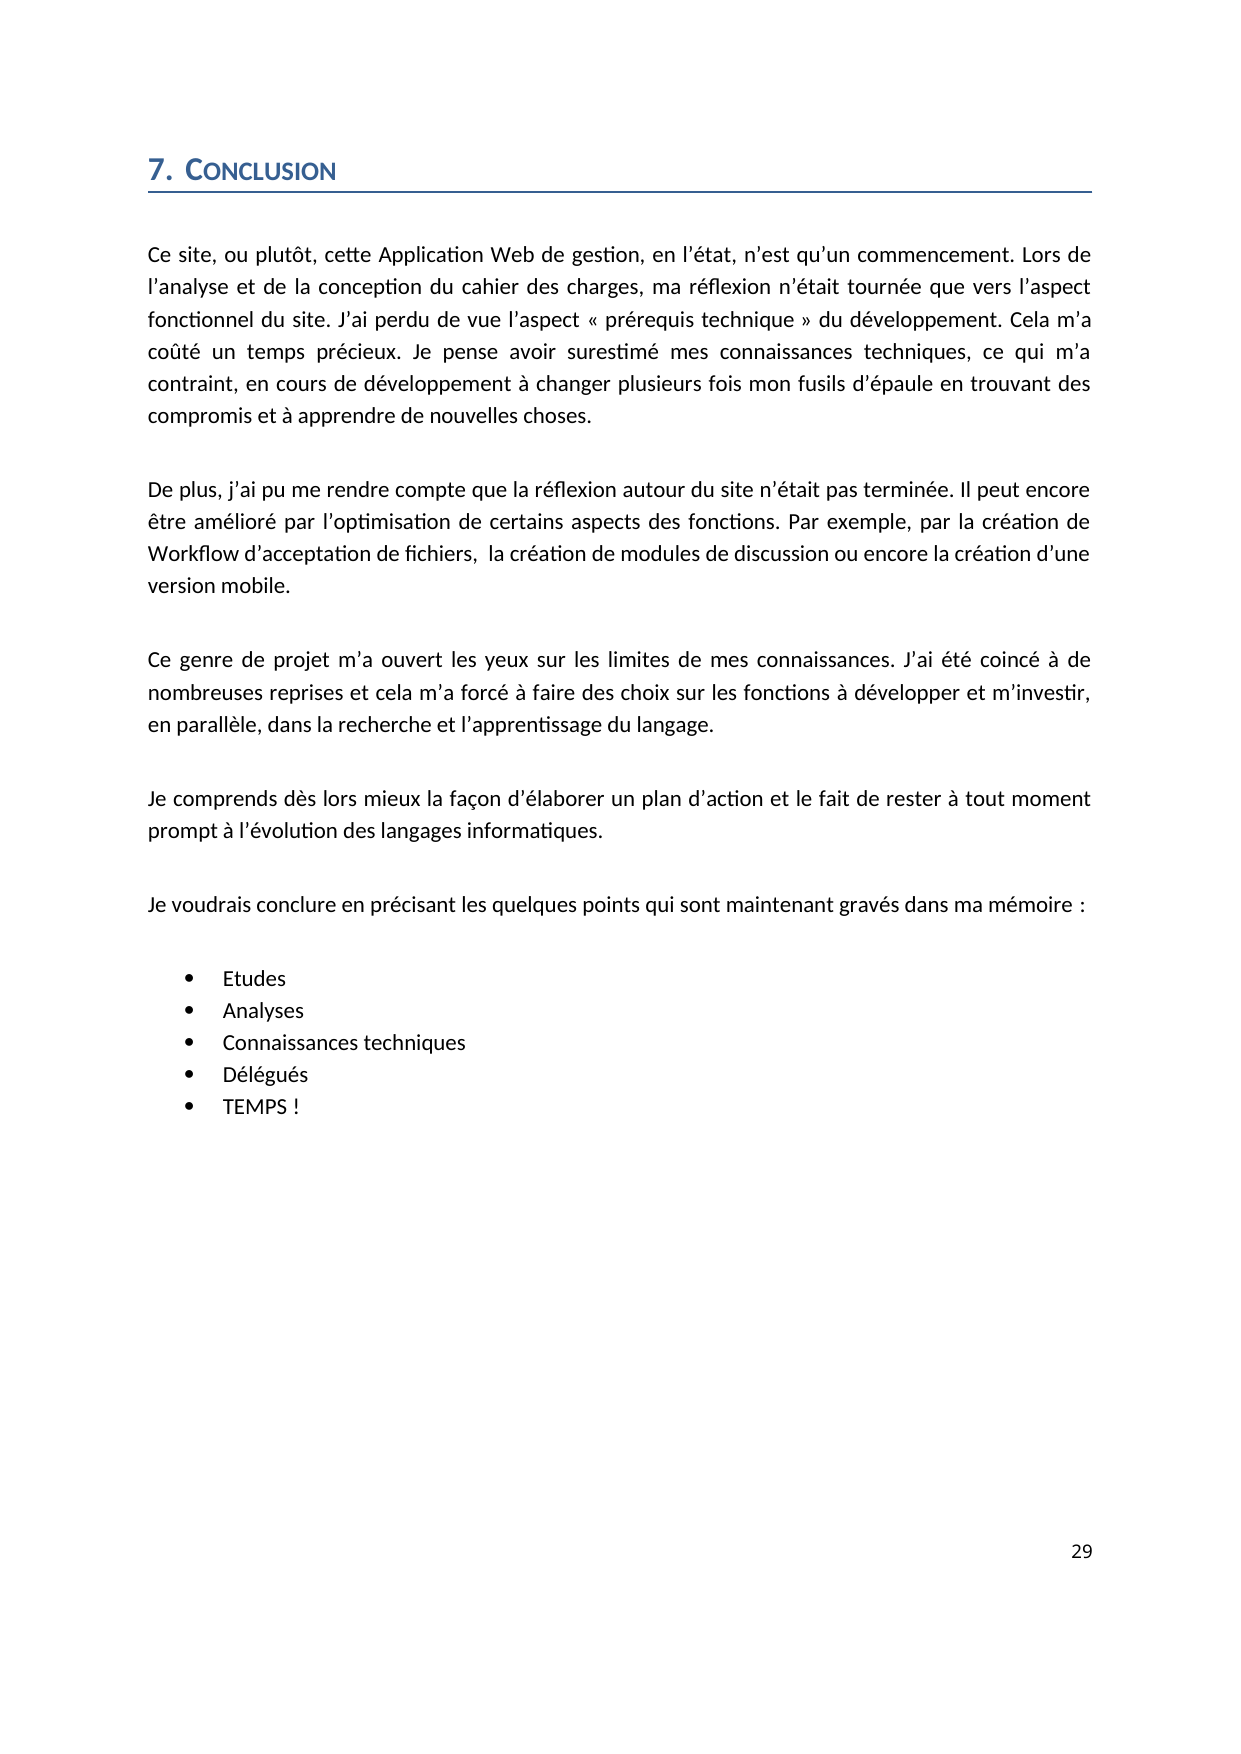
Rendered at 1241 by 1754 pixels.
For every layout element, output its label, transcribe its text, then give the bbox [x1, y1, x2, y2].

list Analyses [185, 996, 1092, 1024]
text De plus, j’ai pu me rendre compte que la réflexion autour du site n’était pas terminée. Il peut encore être amélioré par l’optimisation de certains aspects des fonctions. Par exemple, par la création de Workflow d’acceptation de fichiers, la création de modules de discussion ou encore la création d’une version mobile. [148, 475, 1092, 600]
text Je comprends dès lors mieux la façon d’élaborer un plan d’action et le fait de rester à tout moment prompt à l’évolution des langages informatiques. [148, 784, 1092, 844]
list Connaissances techniques [185, 1028, 1092, 1056]
list TEMPS ! [185, 1092, 1092, 1120]
text Ce site, ou plutôt, cette Application Web de gestion, en l’état, n’est qu’un commencement. Lors de l’analyse et de la conception du cahier des charges, ma réflexion n’était tournée que vers l’aspect fonctionnel du site. J’ai perdu de vue l’aspect « prérequis technique » du développement. Cela m’a coûté un temps précieux. Je pense avoir surestimé mes connaissances techniques, ce qui m’a contraint, en cours de développement à changer plusieurs fois mon fusils d’épaule en trouvant des compromis et à apprendre de nouvelles choses. [148, 240, 1092, 429]
list Etudes [185, 964, 1092, 992]
text Ce genre de projet m’a ouvert les yeux sur les limites de mes connaissances. J’ai été coincé à de nombreuses reprises et cela m’a forcé à faire des choix sur les fonctions à développer et m’investir, en parallèle, dans la recherche et l’apprentissage du langage. [148, 646, 1092, 738]
list Délégués [185, 1060, 1092, 1088]
subtitle Conclusion [148, 148, 1092, 191]
text Je voudrais conclure en précisant les quelques points qui sont maintenant gravés dans ma mémoire : [148, 890, 1092, 918]
